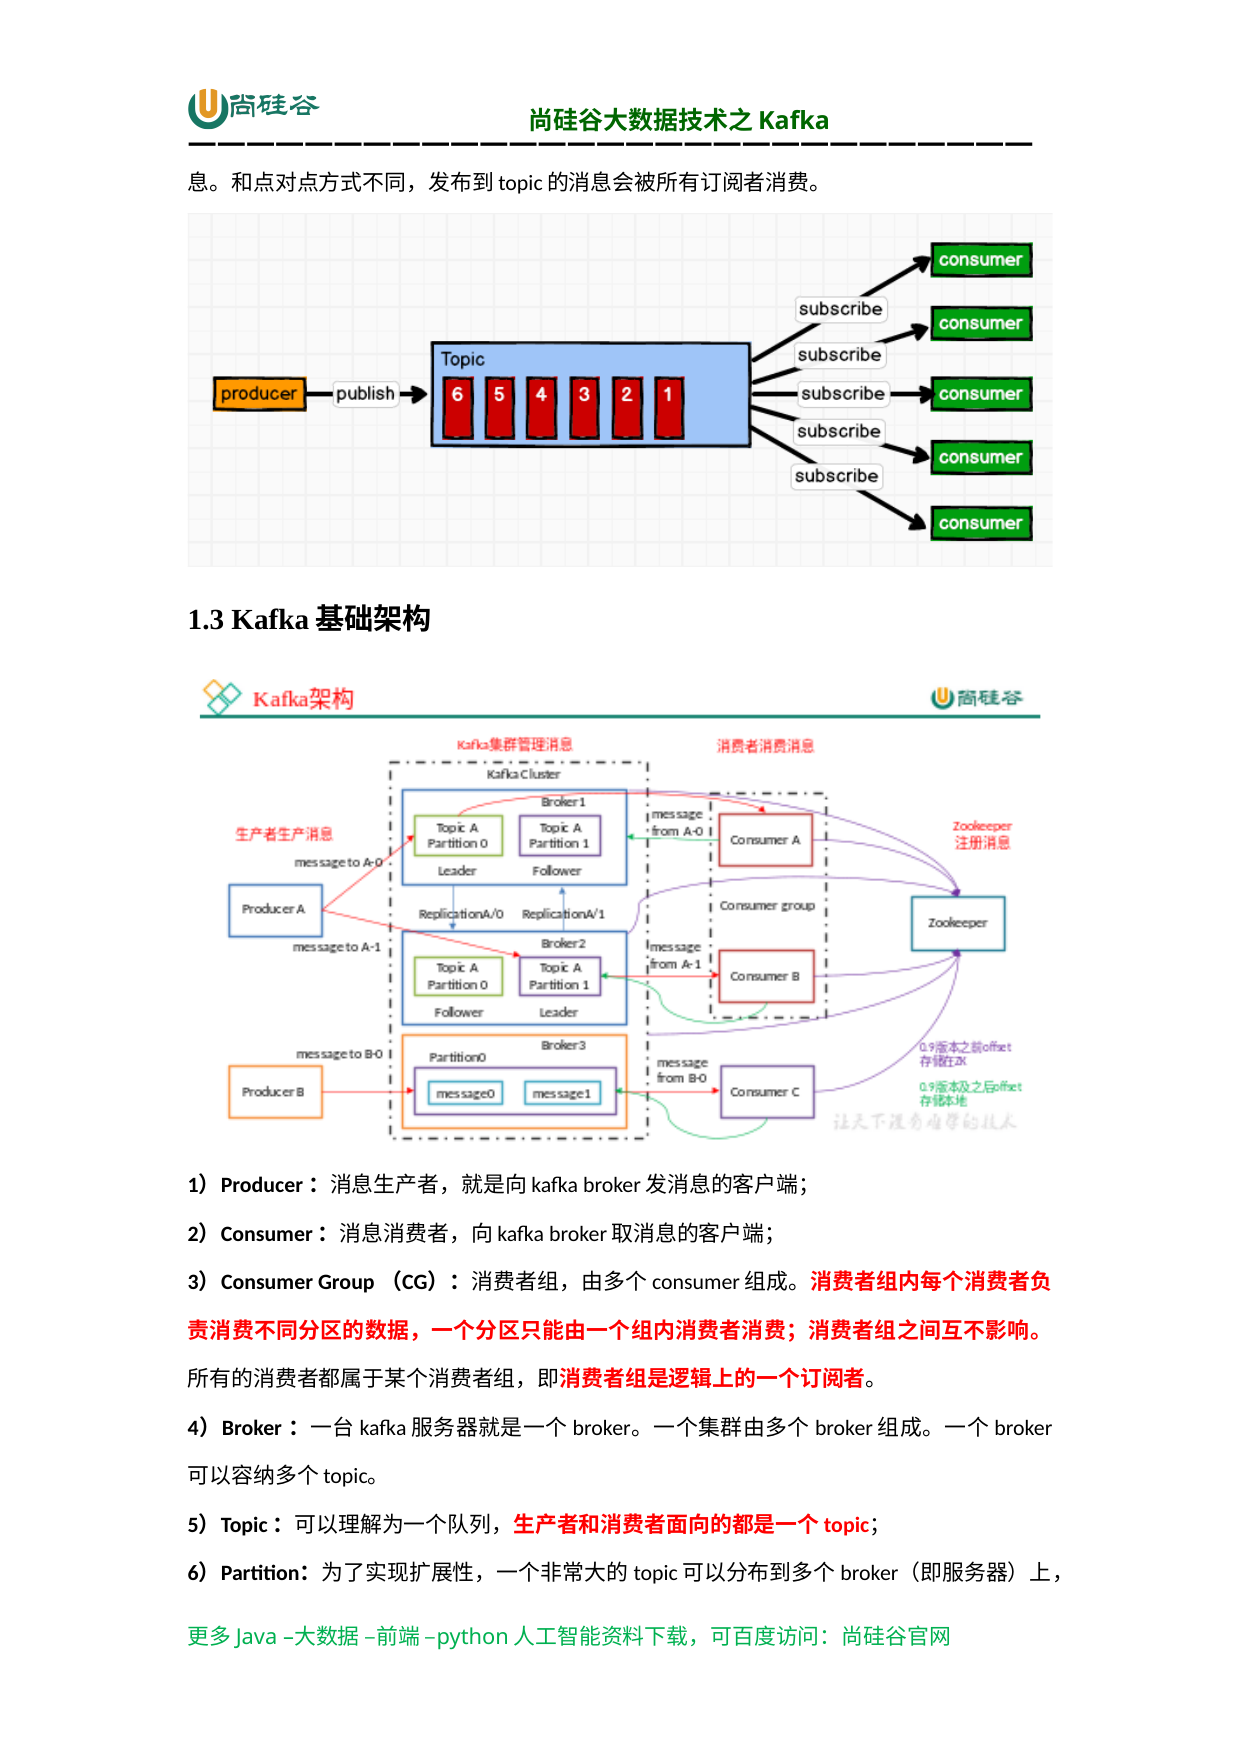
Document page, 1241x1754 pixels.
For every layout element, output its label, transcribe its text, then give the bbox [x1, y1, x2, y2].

subtitle 1.3 Kafka基础架构 [187, 584, 1053, 649]
text 5）Topic ：可以理解为一个队列，生产者和消费者面向的都是一个topic； [187, 1506, 1053, 1539]
text 1）Producer ：消息生产者，就是向kafka broker发消息的客户端； [187, 1167, 1053, 1199]
text 3）Consumer Group （CG）：消费者组，由多个consumer组成。消费者组内每个消费者负责消费不同分区的数据，一个分区只能由一个组内消费者消费；消费者组之间互不影响。所有的消费者都属于某个消费者组，即消费者组是逻辑上的一个订阅者。 [187, 1263, 1053, 1393]
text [187, 165, 1053, 197]
text 4）Broker ：一台kafka服务器就是一个broker。一个集群由多个broker组成。一个broker可以容纳多个topic。 [187, 1409, 1053, 1491]
text 2）Consumer ：消息消费者，向kafka broker取消息的客户端； [187, 1215, 1053, 1248]
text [187, 1555, 1053, 1587]
